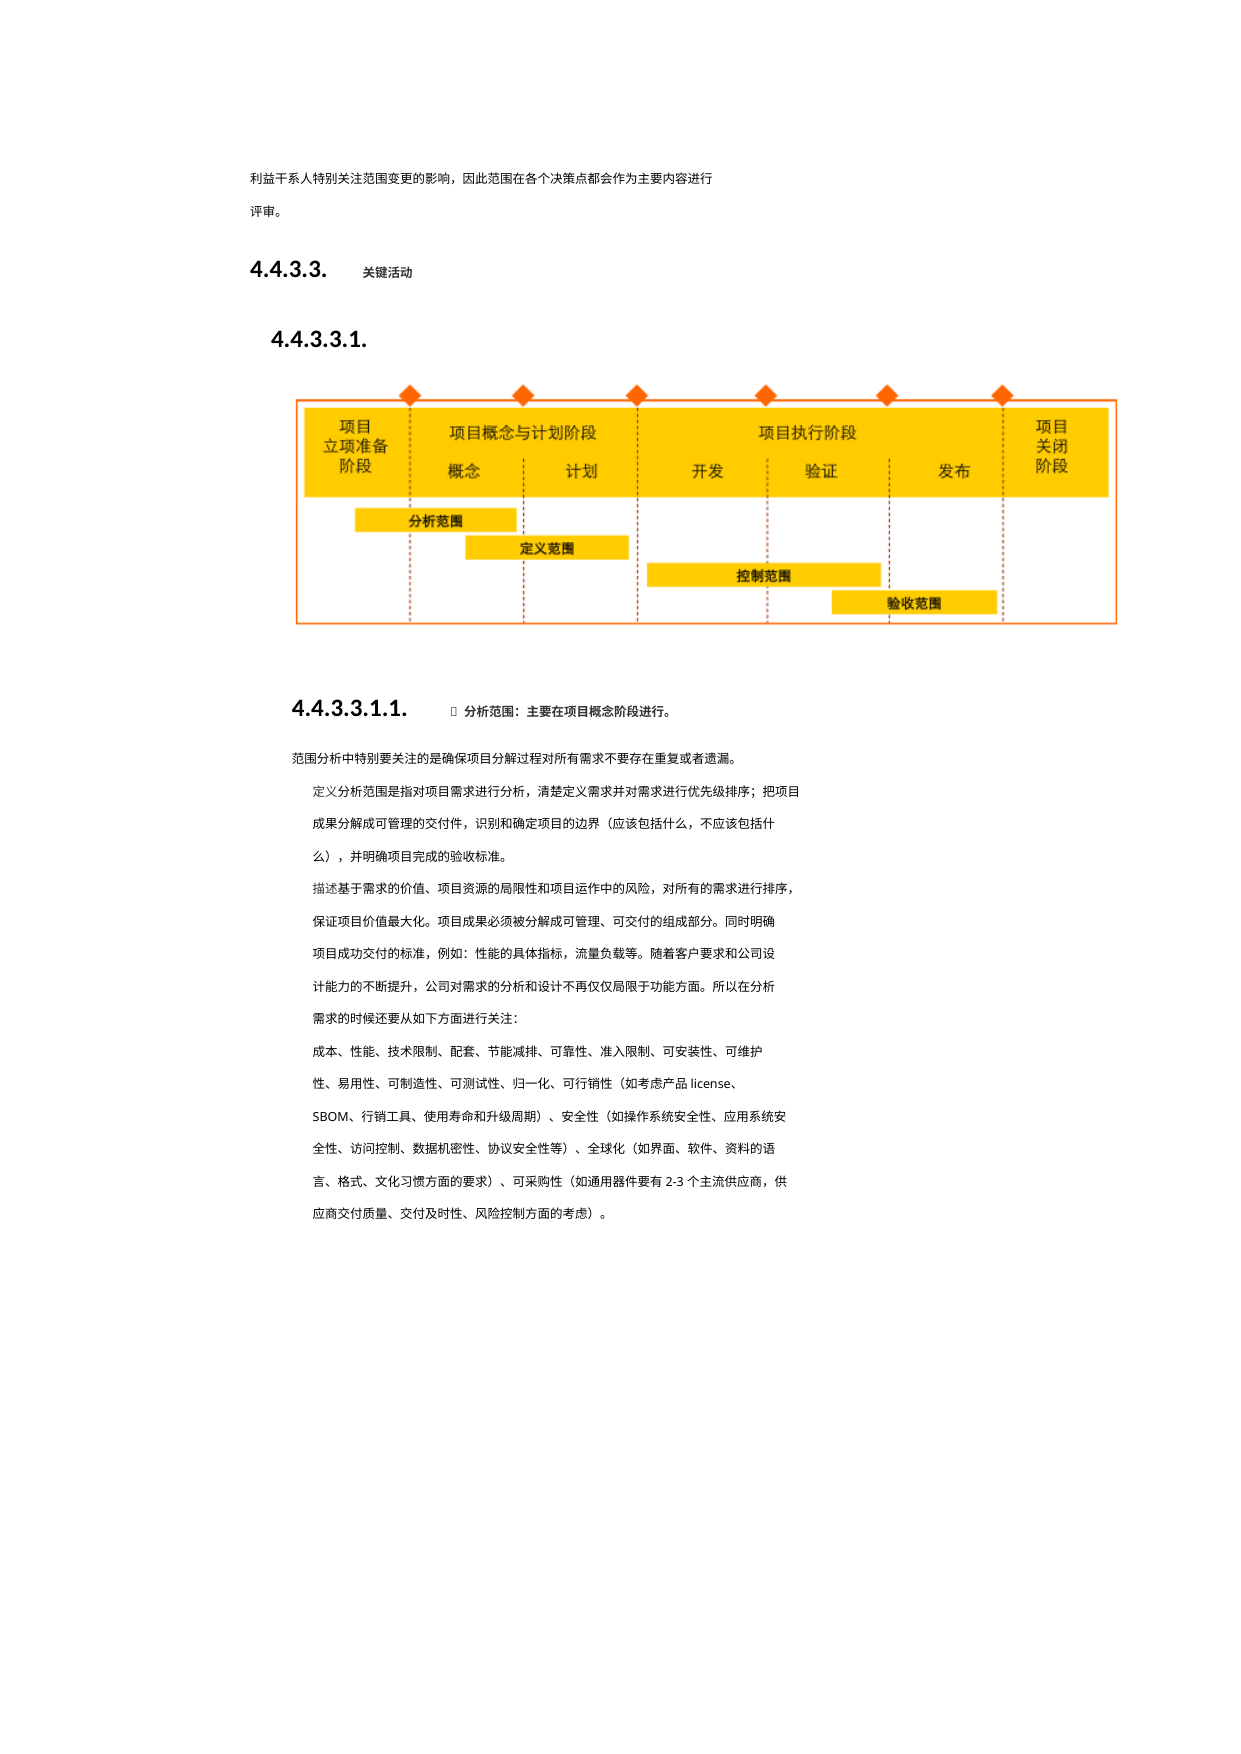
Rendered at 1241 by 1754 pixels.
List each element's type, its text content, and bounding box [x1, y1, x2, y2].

text SBOM、行销工具、使用寿命和升级周期）、安全性（如操作系统安全性、应用系统安 [312, 1100, 1053, 1132]
picture [270, 373, 1137, 637]
text 基于需求的价值、项目资源的局限性和项目运作中的风险，对所有的需求进行排序， [312, 872, 1053, 905]
text 需求的时候还要从如下方面进行关注： [312, 1002, 1053, 1035]
subtitle  分析范围：主要在项目概念阶段进行。 [292, 691, 1053, 723]
text 言、格式、文化习惯方面的要求）、可采购性（如通用器件要有 2-3 个主流供应商，供 [312, 1165, 1053, 1197]
text 应商交付质量、交付及时性、风险控制方面的考虑）。 [312, 1197, 1053, 1230]
text 成本、性能、技术限制、配套、节能减排、可靠性、准入限制、可安装性、可维护 [312, 1035, 1053, 1067]
text 项目成功交付的标准，例如：性能的具体指标，流量负载等。随着客户要求和公司设 [312, 937, 1053, 970]
text 成果分解成可管理的交付件，识别和确定项目的边界（应该包括什么，不应该包括什 [312, 807, 1053, 840]
text 范围分析中特别要关注的是确保项目分解过程对所有需求不要存在重复或者遗漏。 [292, 742, 1053, 775]
text 全性、访问控制、数据机密性、协议安全性等）、全球化（如界面、软件、资料的语 [312, 1132, 1053, 1165]
text 保证项目价值最大化。项目成果必须被分解成可管理、可交付的组成部分。同时明确 [312, 905, 1053, 937]
text 计能力的不断提升，公司对需求的分析和设计不再仅仅局限于功能方面。所以在分析 [312, 970, 1053, 1002]
text 分析范围是指对项目需求进行分析，清楚定义需求并对需求进行优先级排序；把项目 [312, 775, 1053, 807]
text 利益干系人特别关注范围变更的影响，因此范围在各个决策点都会作为主要内容进行 [250, 162, 1053, 194]
subtitle 关键活动 [250, 252, 1053, 284]
text 性、易用性、可制造性、可测试性、归一化、可行销性（如考虑产品 license、 [312, 1067, 1053, 1100]
text 么），并明确项目完成的验收标准。 [312, 840, 1053, 872]
text 评审。 [250, 194, 1053, 227]
